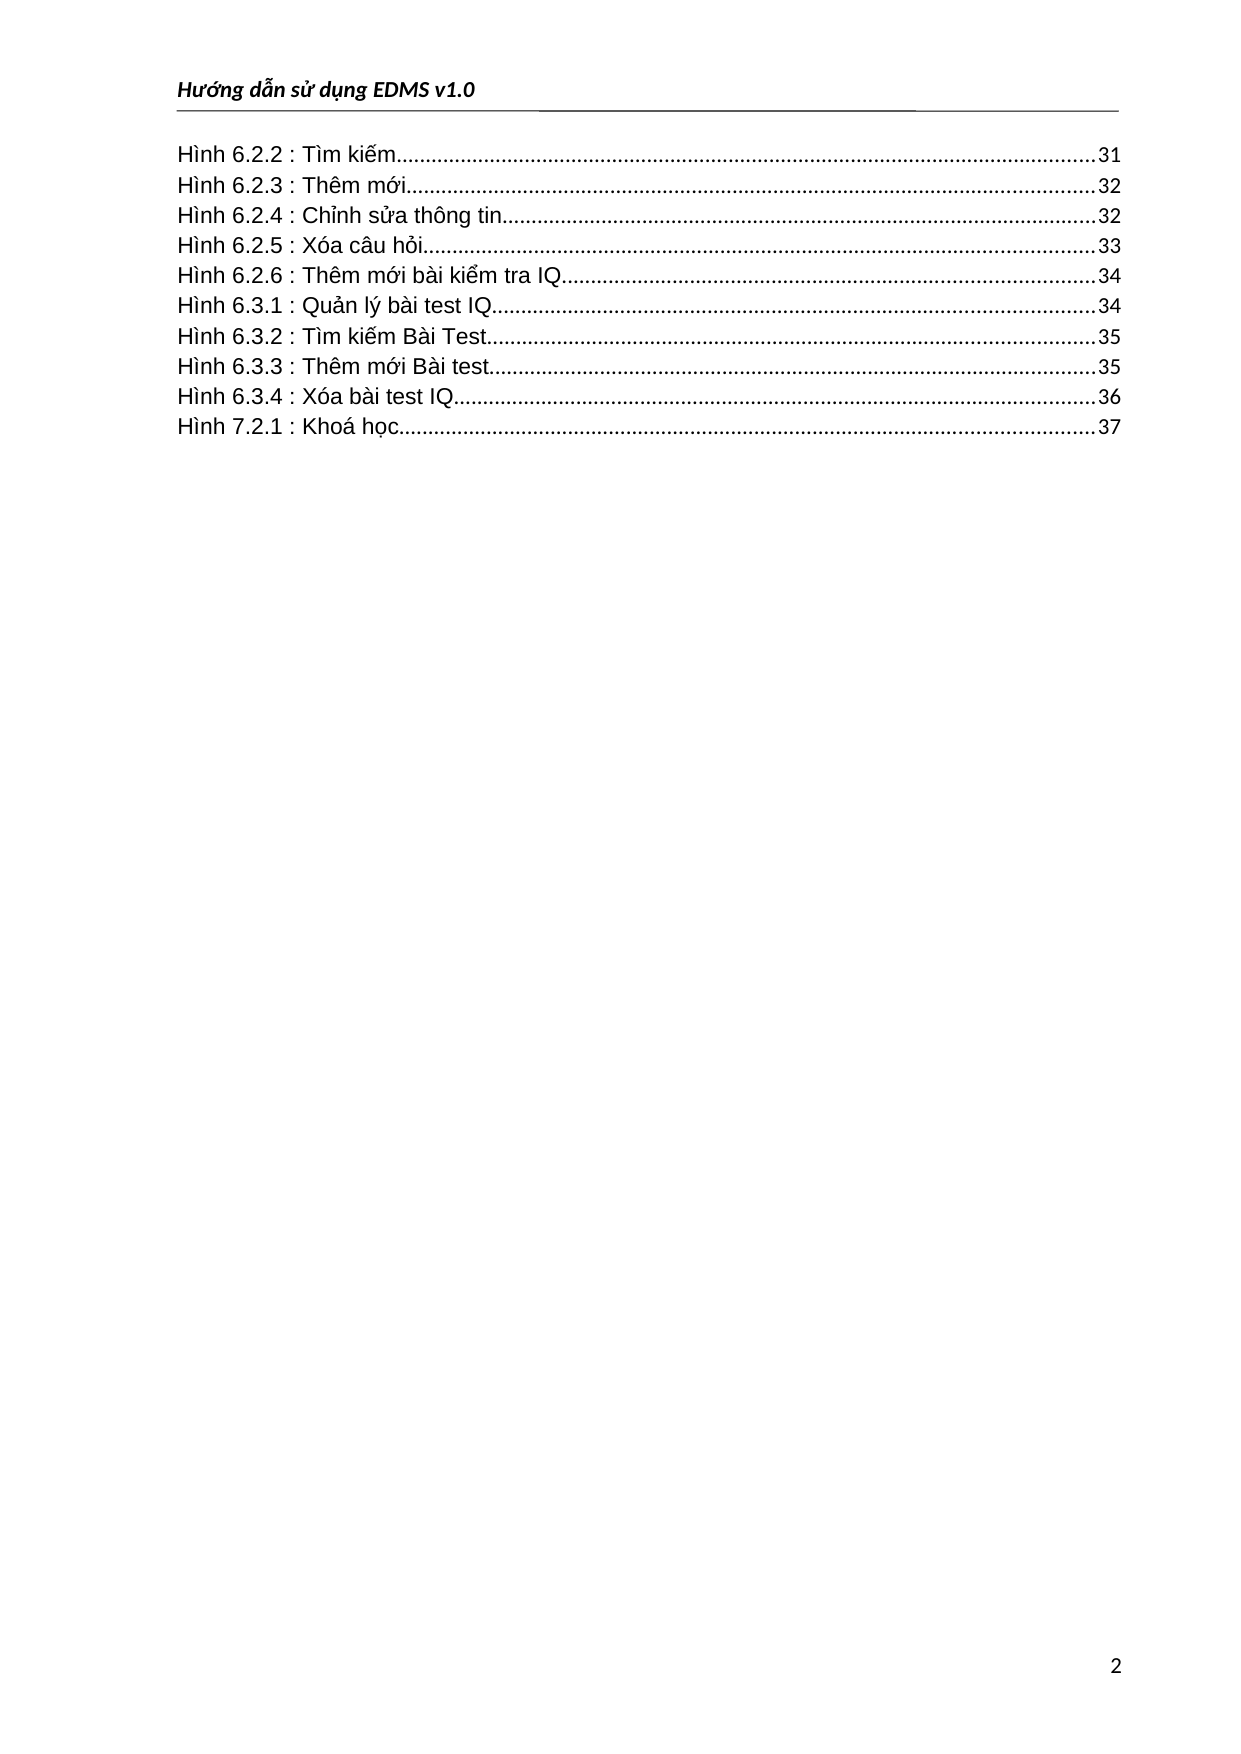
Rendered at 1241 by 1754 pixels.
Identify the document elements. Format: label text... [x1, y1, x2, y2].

text Hình 6.2.4 : Chỉnh sửa thông tin 32 [177, 201, 1122, 229]
text Hình 7.2.1 : Khoá học 37 [177, 412, 1122, 441]
text Hình 6.3.2 : Tìm kiếm Bài Test 35 [177, 322, 1122, 350]
text Hình 6.2.2 : Tìm kiếm 31 [177, 141, 1122, 169]
text Hình 6.2.6 : Thêm mới bài kiểm tra IQ 34 [177, 261, 1122, 289]
text Hình 6.2.5 : Xóa câu hỏi 33 [177, 231, 1122, 259]
text Hình 6.2.3 : Thêm mới 32 [177, 171, 1122, 199]
text Hình 6.3.4 : Xóa bài test IQ 36 [177, 382, 1122, 410]
text Hình 6.3.1 : Quản lý bài test IQ 34 [177, 292, 1122, 320]
text Hình 6.3.3 : Thêm mới Bài test 35 [177, 352, 1122, 380]
